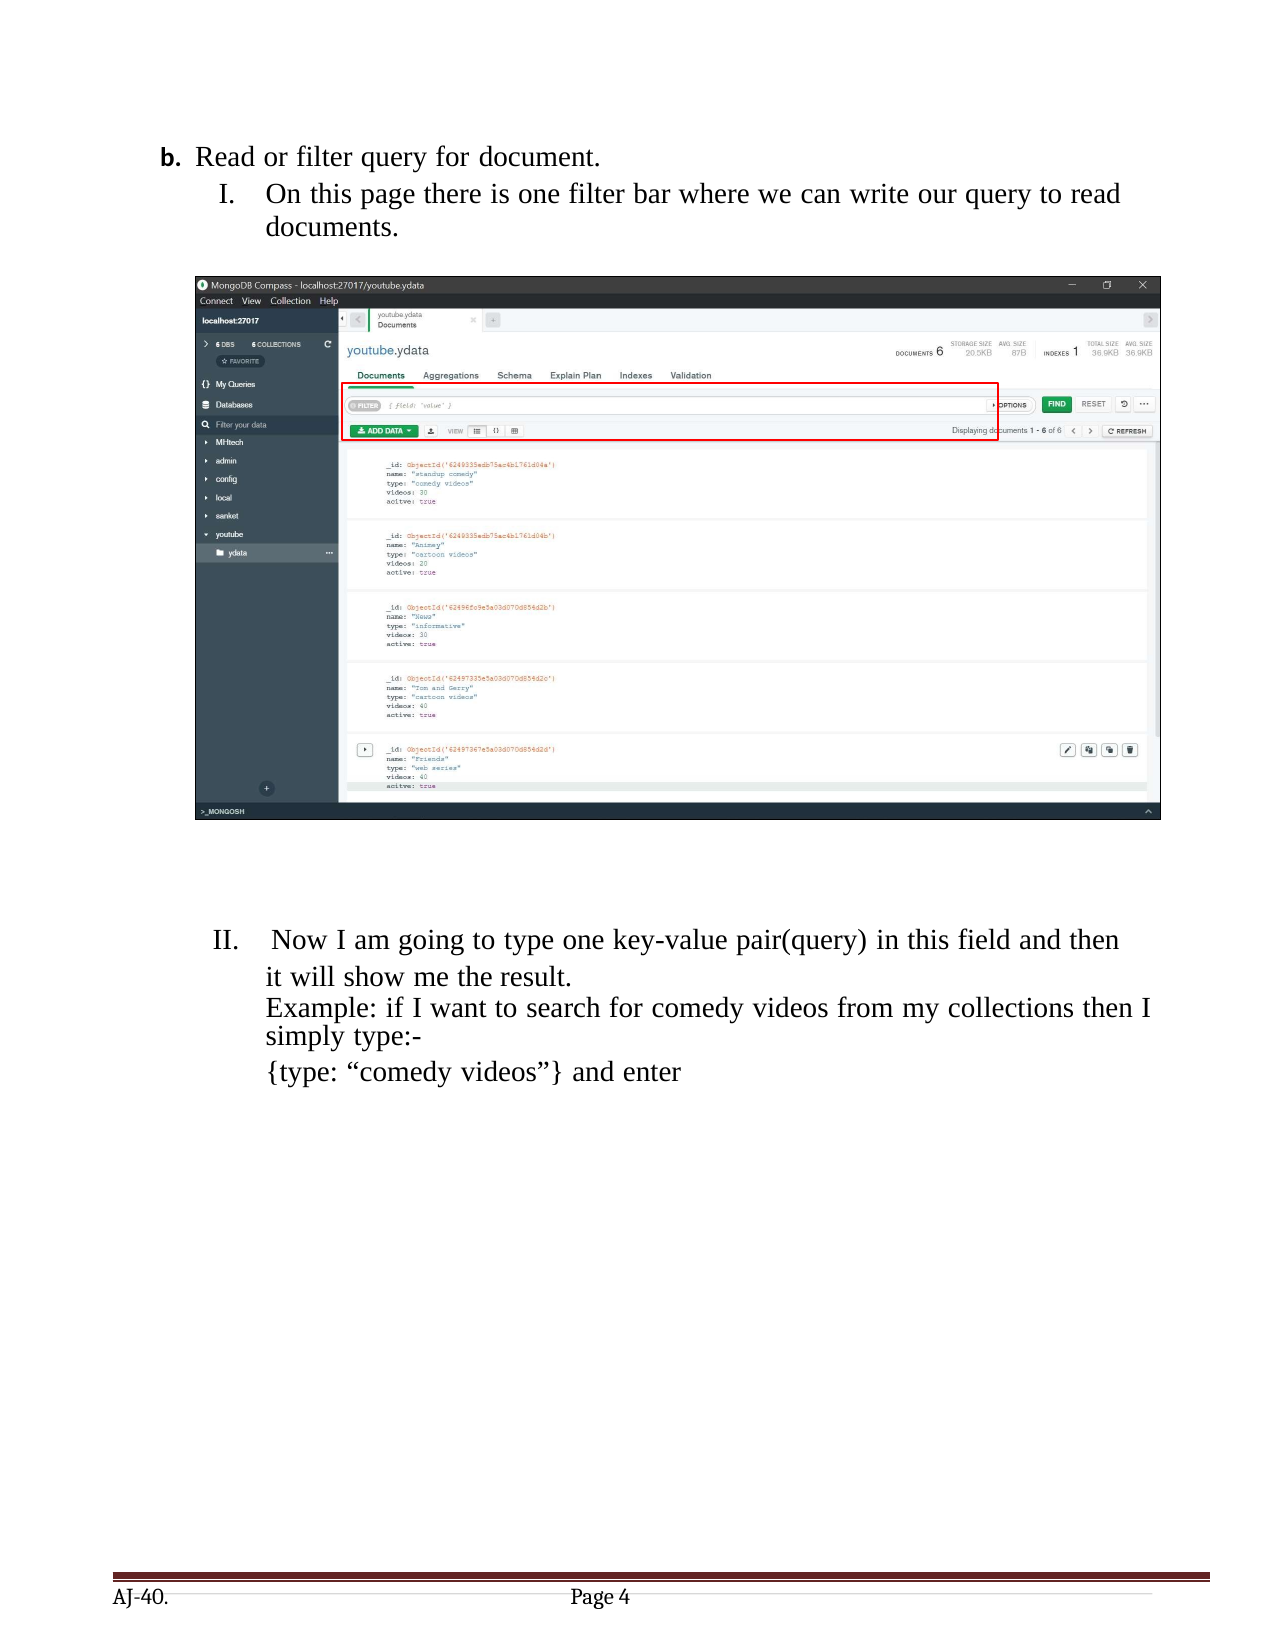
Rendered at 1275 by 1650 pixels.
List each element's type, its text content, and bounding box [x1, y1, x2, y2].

list Now I am going to type one key-value pair(query) in this field and then it will show me the result. [212, 922, 1136, 992]
list On this page there is one filter bar where we can write our query to read documents. [218, 176, 1210, 243]
text Example: if I want to search for comedy videos from my collections then I simply type:- [265, 996, 1210, 1051]
text {type: “comedy videos”} and enter [265, 1054, 1210, 1088]
picture [196, 277, 1160, 819]
list Read or filter query for document. [160, 139, 1210, 174]
